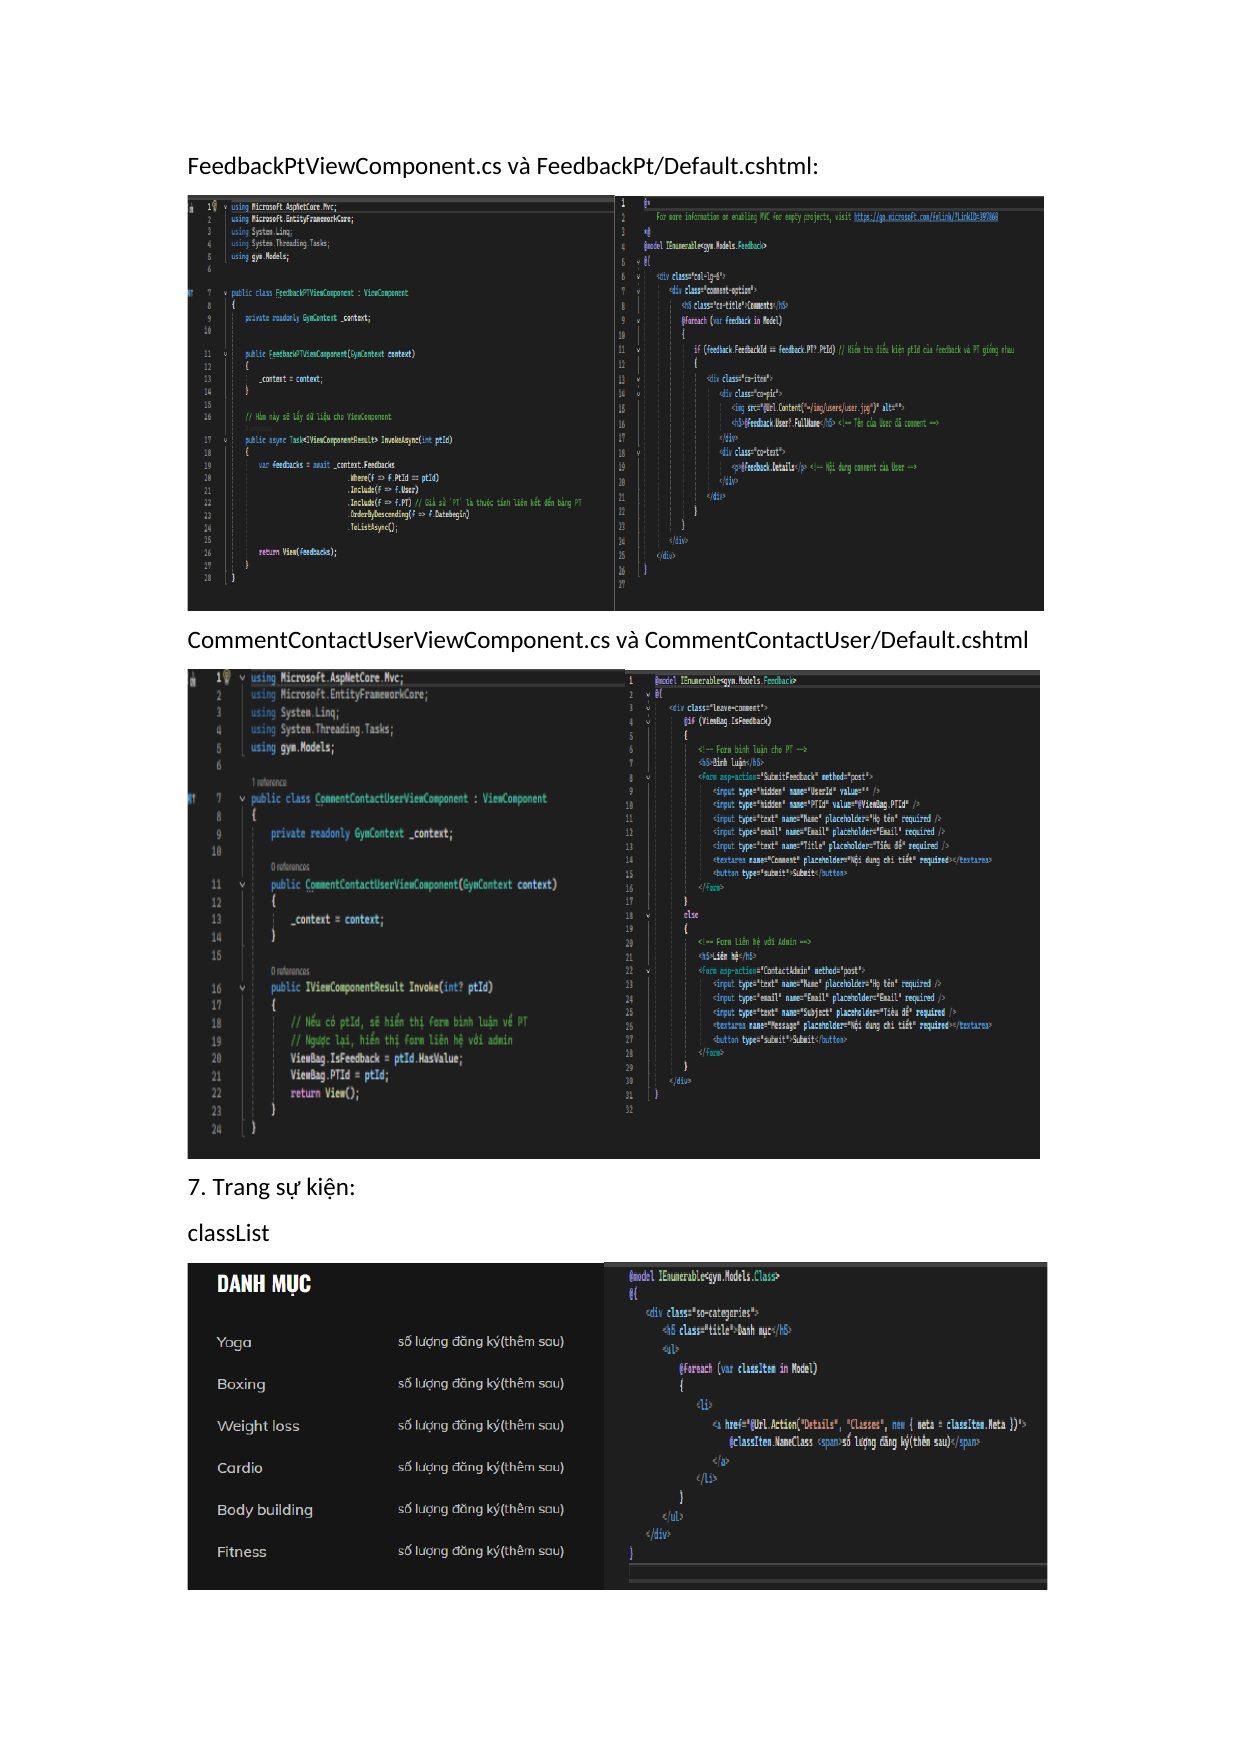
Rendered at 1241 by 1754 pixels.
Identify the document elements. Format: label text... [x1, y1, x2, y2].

list Trang sự kiện: [187, 1171, 1053, 1201]
list CommentContactUserViewComponent.cs và CommentContactUser/Default.cshtml [187, 624, 1053, 654]
list FeedbackPtViewComponent.cs và FeedbackPt/Default.cshtml: [187, 150, 1053, 181]
picture [187, 1262, 1048, 1590]
picture [187, 669, 1040, 1159]
picture [187, 195, 1044, 611]
list classList [187, 1217, 1053, 1247]
